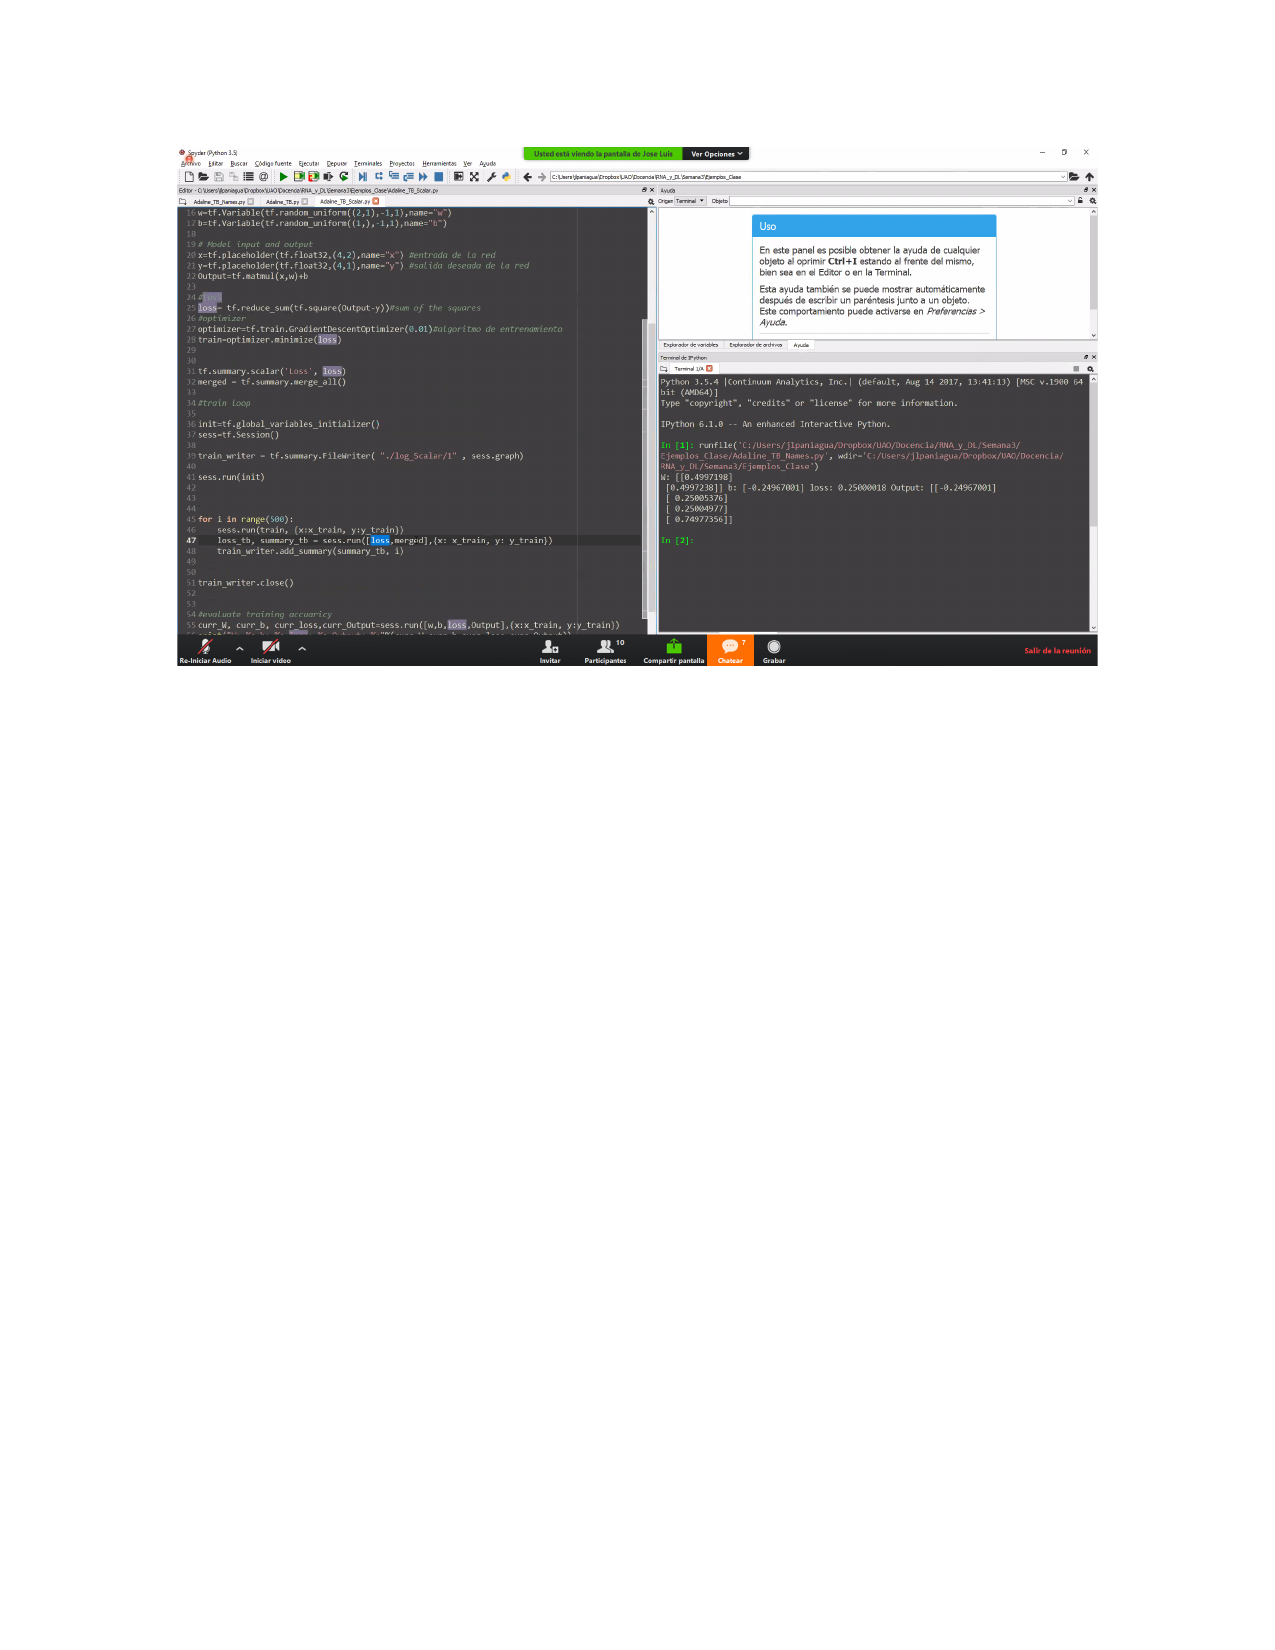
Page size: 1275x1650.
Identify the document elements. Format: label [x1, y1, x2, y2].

picture [177, 147, 1098, 666]
